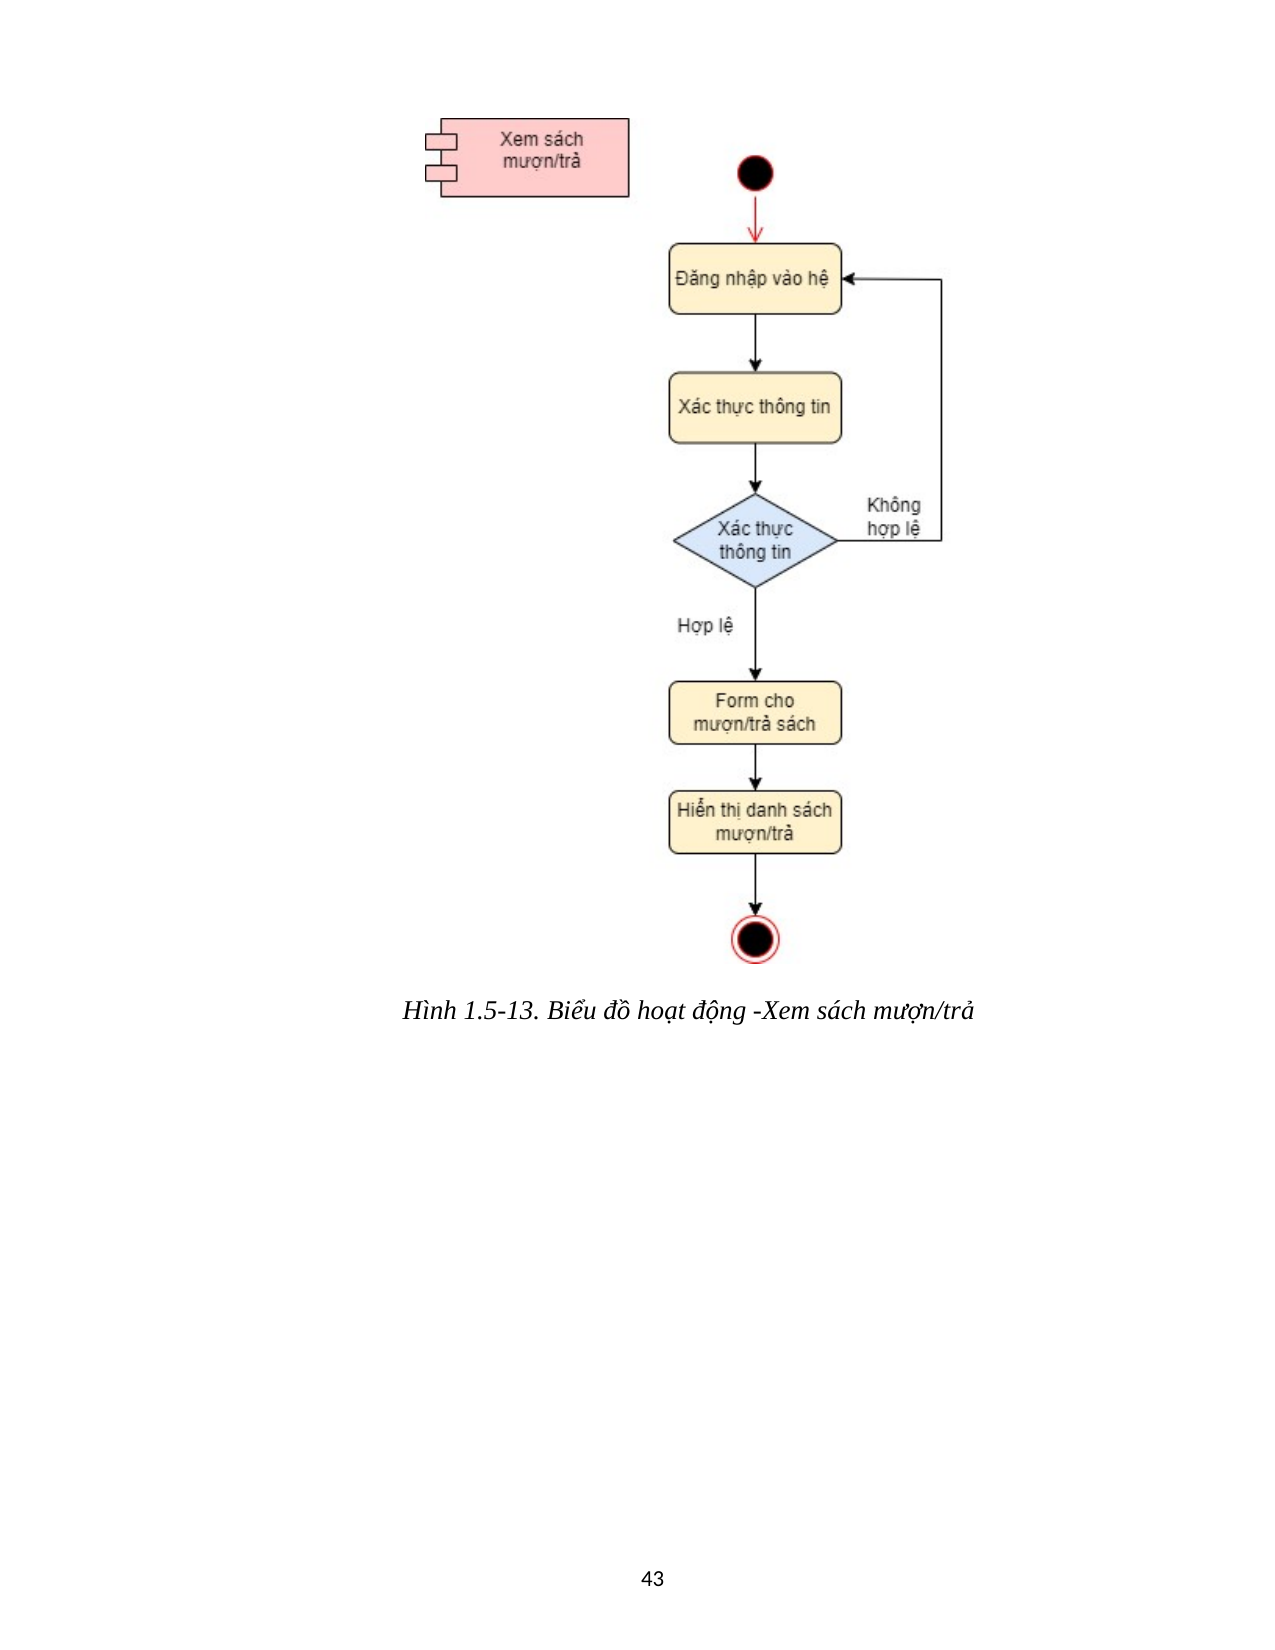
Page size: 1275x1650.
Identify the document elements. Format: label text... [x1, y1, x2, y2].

text Hình 1.5-13. Biểu đồ hoạt động -Xem sách mượn/trả [223, 994, 1157, 1026]
picture [425, 118, 955, 964]
